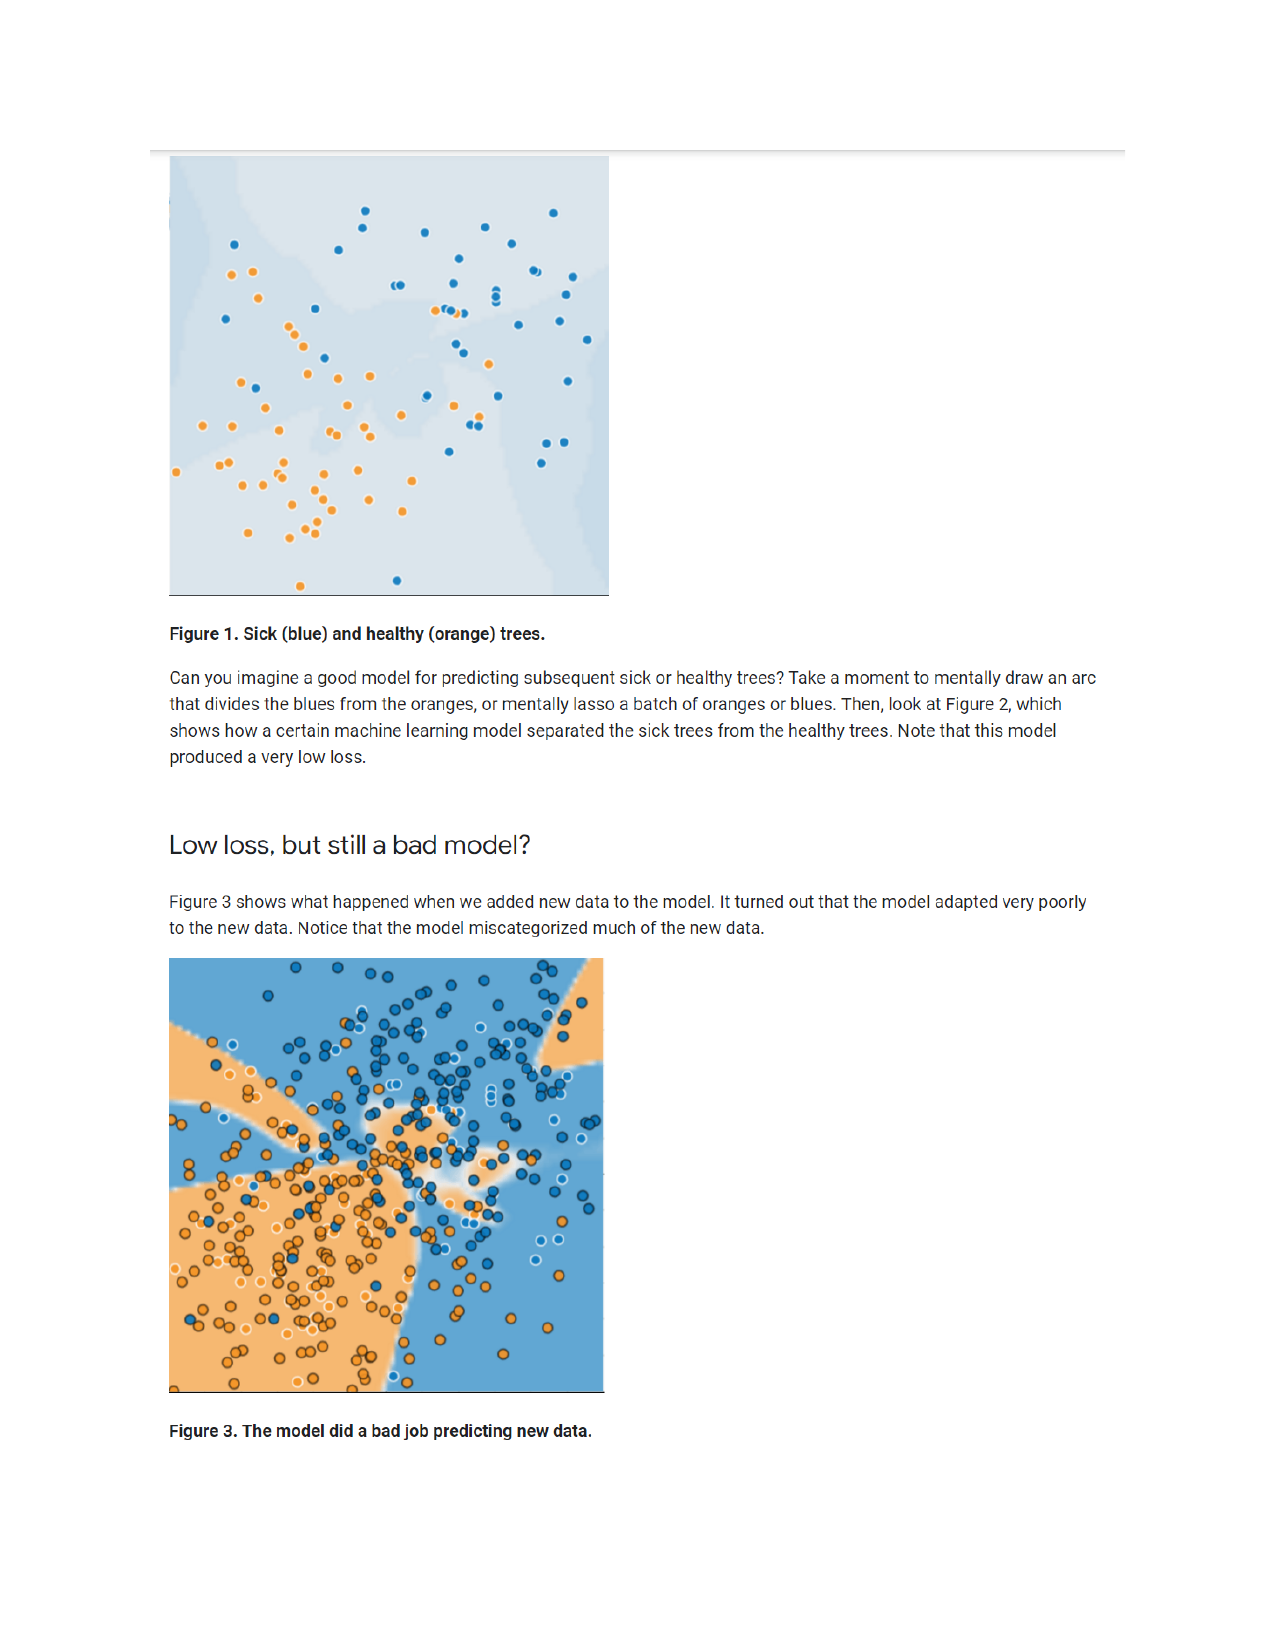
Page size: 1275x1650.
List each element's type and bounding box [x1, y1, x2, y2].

picture [150, 150, 1125, 790]
picture [150, 814, 1125, 1453]
